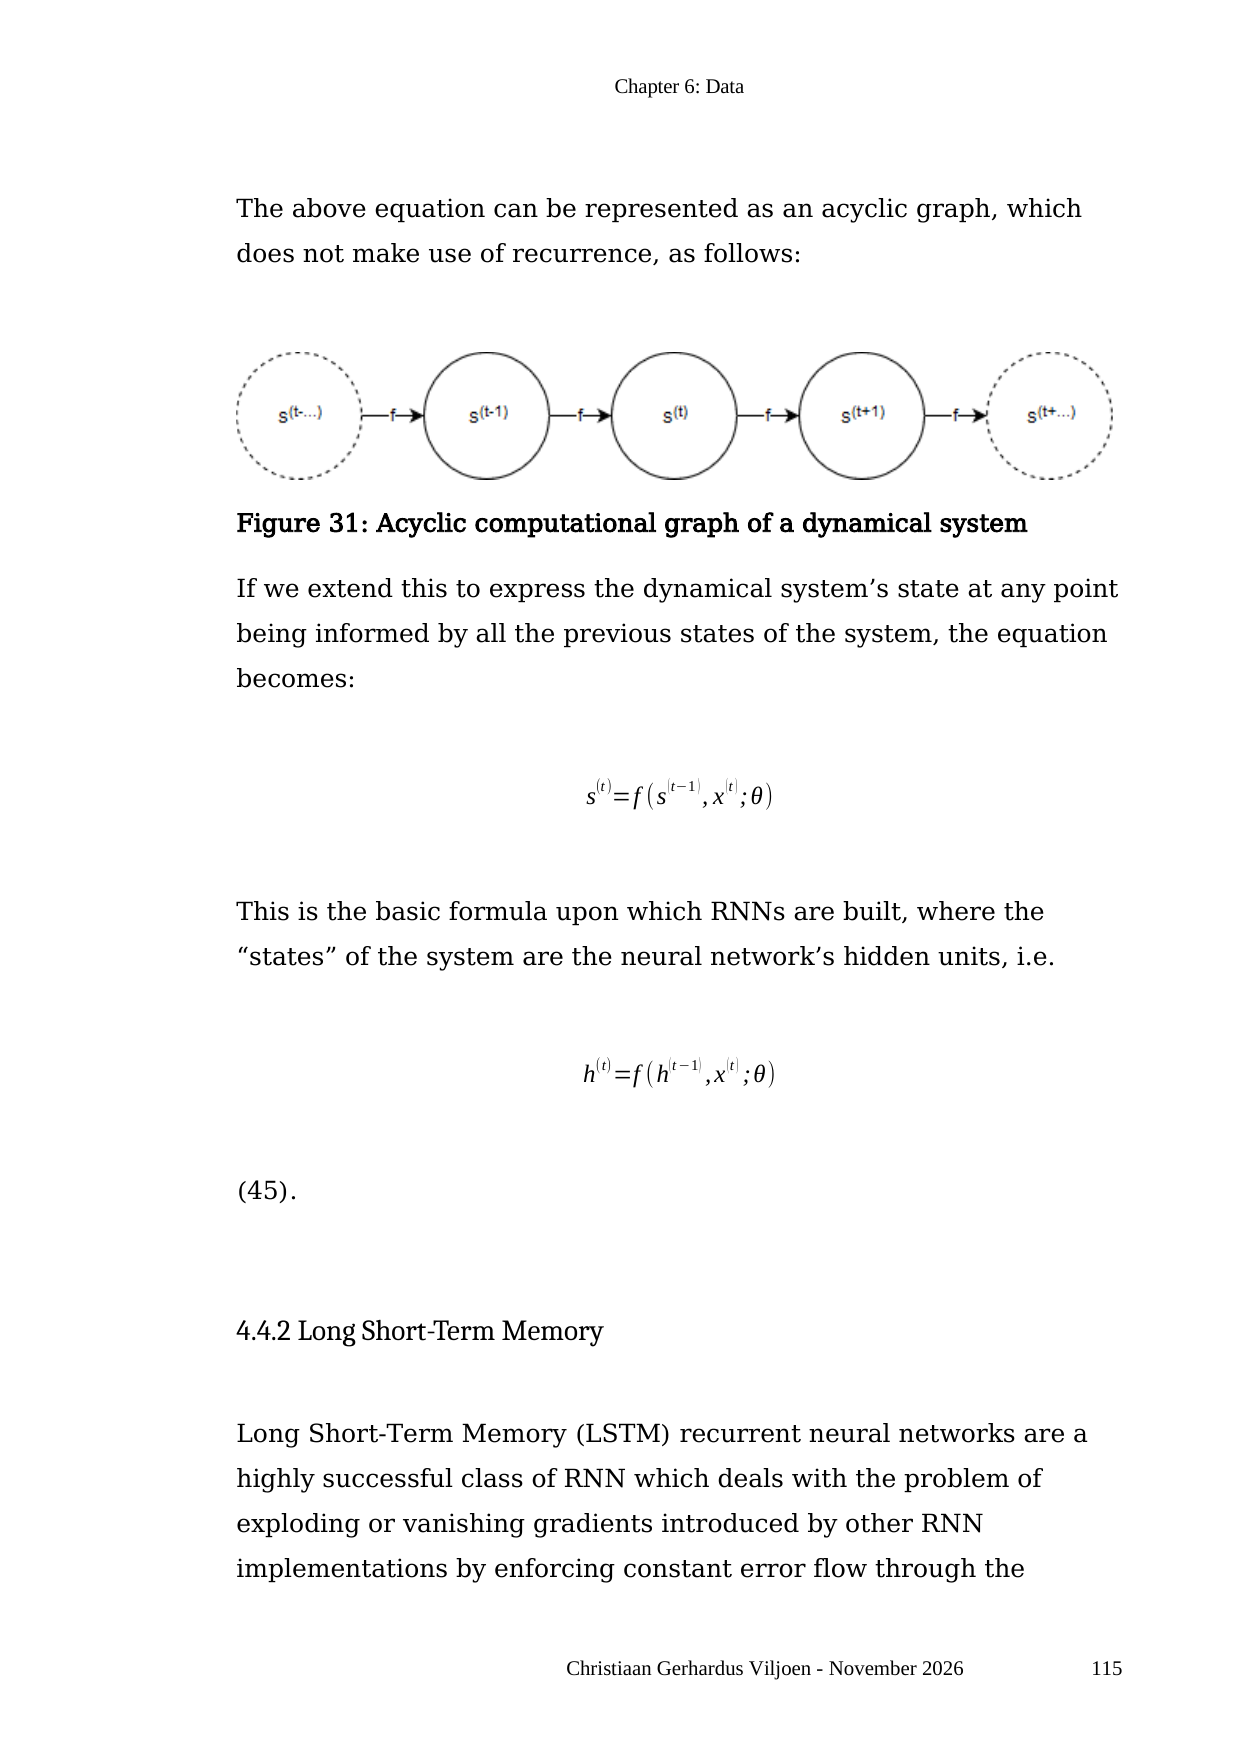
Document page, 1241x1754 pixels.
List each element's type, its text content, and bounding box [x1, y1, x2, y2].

picture [236, 352, 1113, 480]
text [236, 1418, 1122, 1583]
text If we extend this to express the dynamical system’s state at any point being informed by all the previous states of the system, the equation becomes: [236, 573, 1122, 693]
text The above equation can be represented as an acyclic graph, which does not make use of recurrence, as follows: [236, 193, 1122, 268]
text This is the basic formula upon which RNNs are built, where the “states” of the system are the neural network’s hidden units, i.e. [236, 896, 1122, 971]
text . [236, 1174, 1122, 1204]
subtitle Long Short-Term Memory [236, 1314, 1122, 1348]
